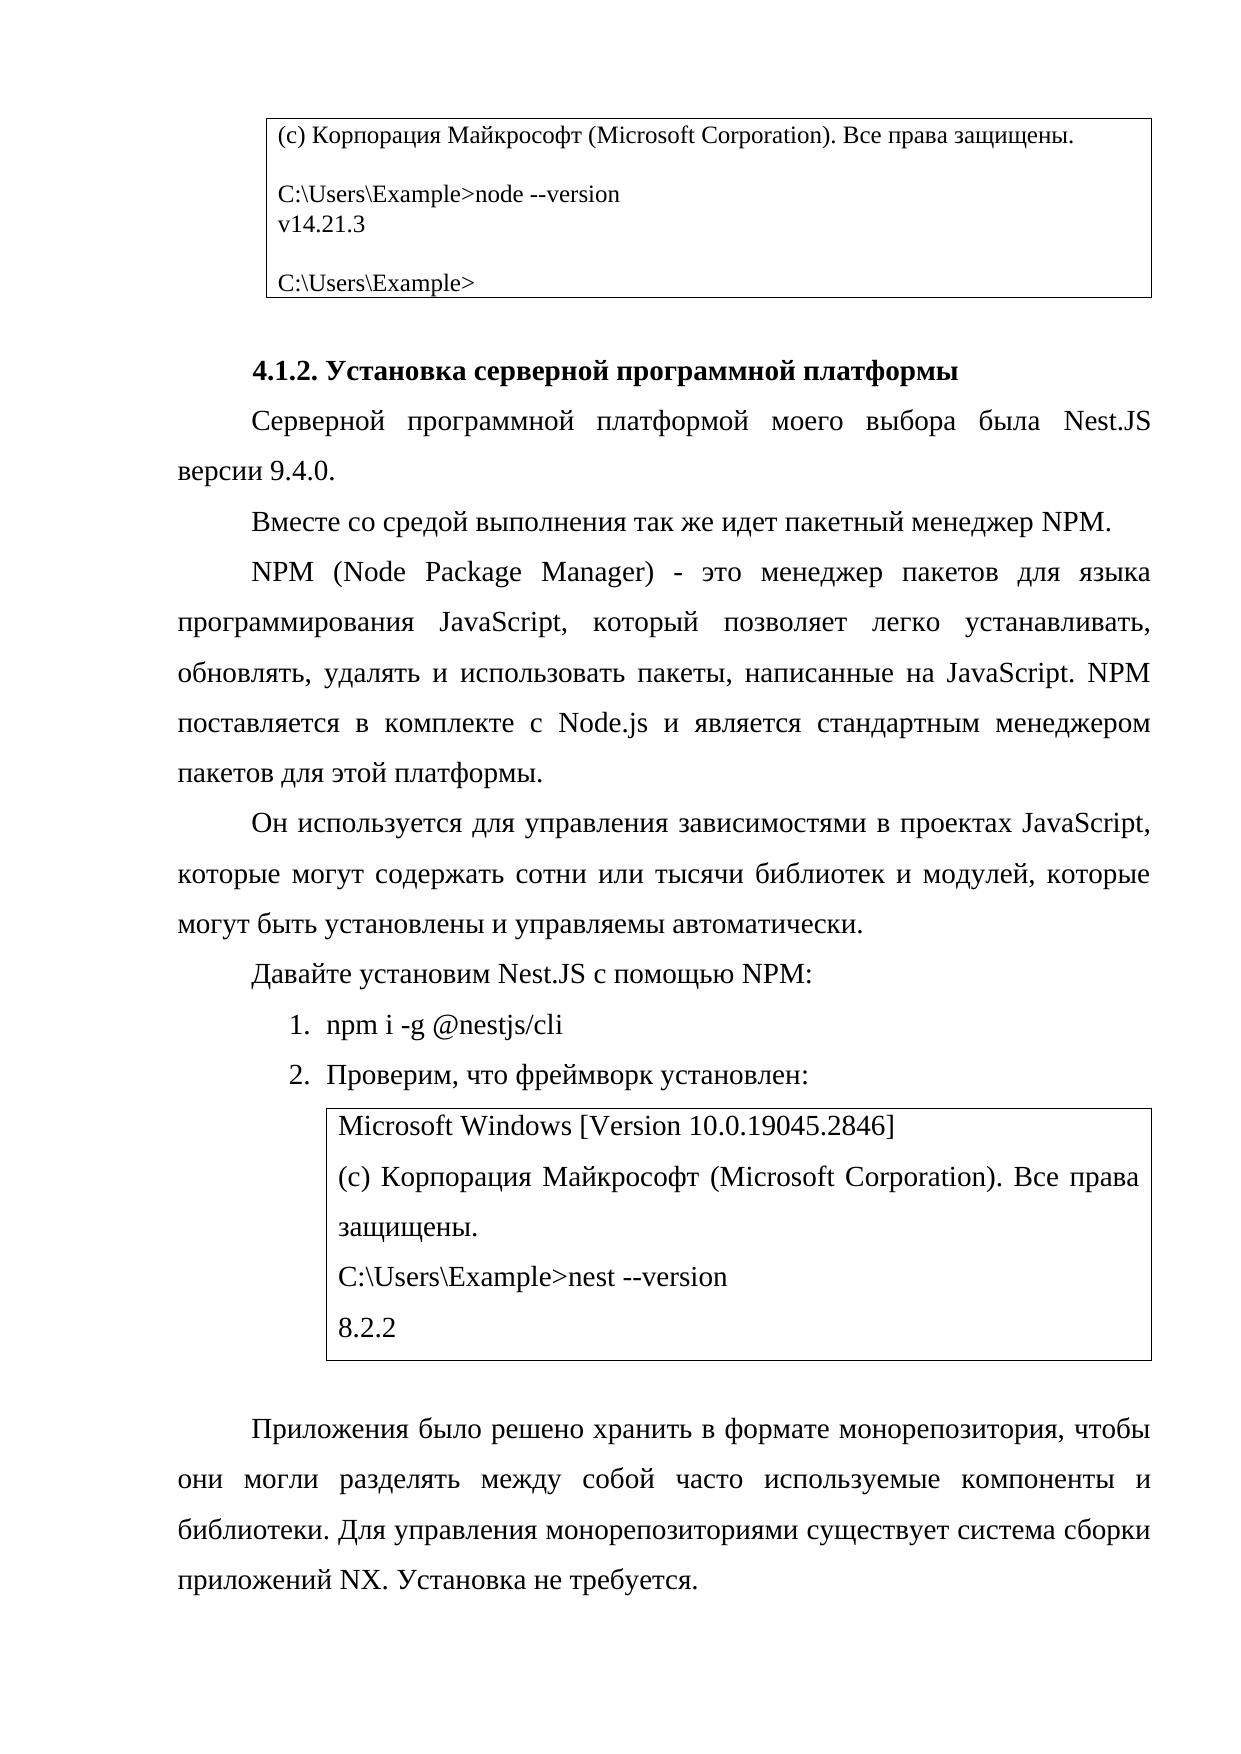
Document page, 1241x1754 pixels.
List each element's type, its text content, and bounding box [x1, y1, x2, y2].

table_header Microsoft Windows [Version 10.0.19045.2846] (c) Корпорация Майкрософт (Microsoft Corporation). Все права защищены. C:\Users\Example>nest --version 8.2.2 [327, 1109, 1151, 1360]
text NPM (Node Package Manager) - это менеджер пакетов для языка программирования JavaScript, который позволяет легко устанавливать, обновлять, удалять и использовать пакеты, написанные на JavaScript. NPM поставляется в комплекте с Node.js и является стандартным менеджером пакетов для этой платформы. [177, 554, 1152, 789]
text Вместе со средой выполнения так же идет пакетный менеджер NPM. [177, 504, 1152, 537]
text Давайте установим Nest.JS с помощью NPM: [177, 957, 1152, 990]
text Он используется для управления зависимостями в проектах JavaScript, которые могут содержать сотни или тысячи библиотек и модулей, которые могут быть установлены и управляемы автоматически. [177, 806, 1152, 940]
text Серверной программной платформой моего выбора была Nest.JS версии 9.4.0. [177, 403, 1152, 487]
subtitle Установка серверной программной платформы [252, 353, 1152, 386]
list Проверим, что фреймворк установлен: [288, 1057, 1152, 1091]
list npm i -g @nestjs/cli [288, 1007, 1152, 1040]
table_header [267, 119, 1151, 297]
text Приложения было решено хранить в формате монорепозитория, чтобы они могли разделять между собой часто используемые компоненты и библиотеки. Для управления монорепозиториями существует система сборки приложений NX. Установка не требуется. [177, 1411, 1152, 1596]
